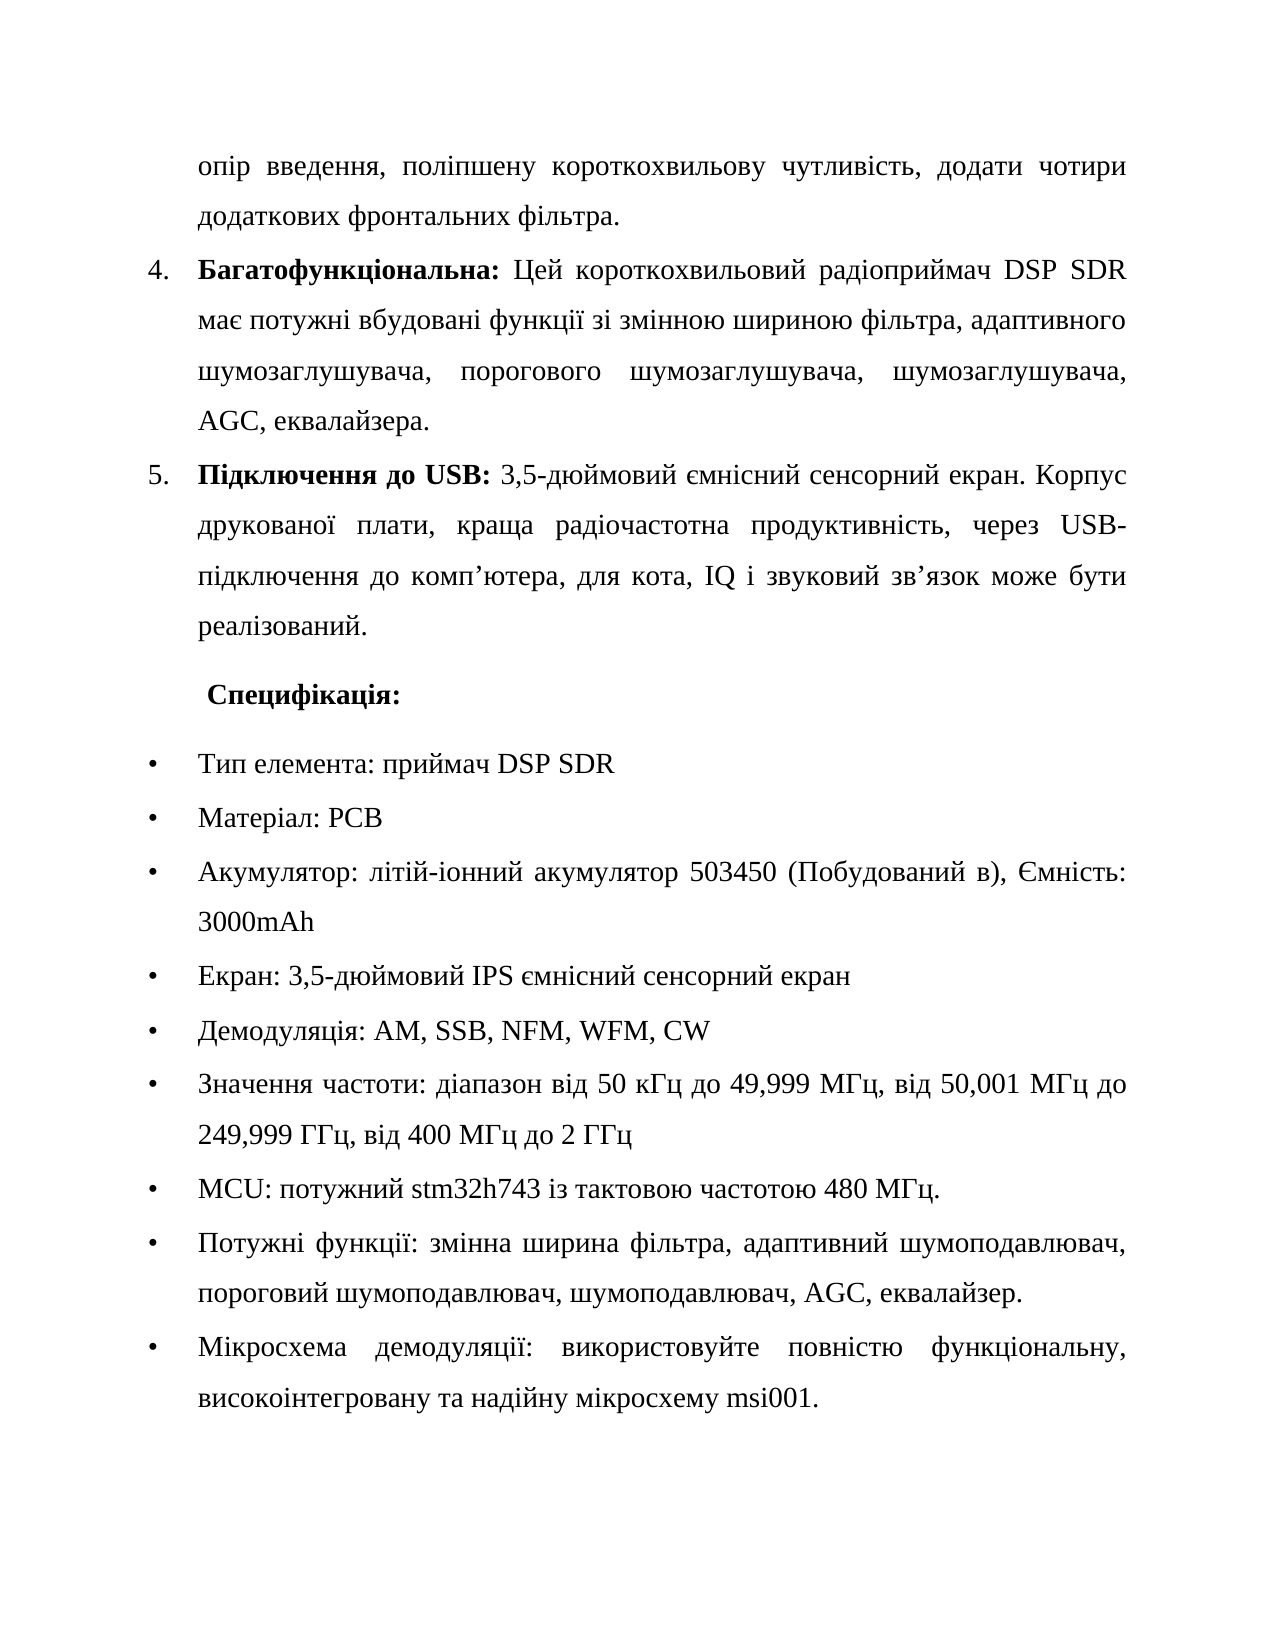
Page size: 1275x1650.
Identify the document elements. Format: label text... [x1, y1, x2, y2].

list MCU: потужний stm32h743 із тактовою частотою 480 МГц. [148, 1171, 1127, 1204]
list Підключення до USB: 3,5-дюймовий ємнісний сенсорний екран. Корпус друкованої плати, краща радіочастотна продуктивність, через USB-підключення до комп’ютера, для кота, IQ і звуковий зв’язок може бути реалізований. [148, 457, 1127, 641]
list Значення частоти: діапазон від 50 кГц до 49,999 МГц, від 50,001 МГц до 249,999 ГГц, від 400 МГц до 2 ГГц [148, 1067, 1127, 1151]
text Специфікація: [148, 677, 1127, 711]
list Демодуляція: AM, SSB, NFM, WFM, CW [148, 1013, 1127, 1046]
list Багатофункціональна: Цей короткохвильовий радіоприймач DSP SDR має потужні вбудовані функції зі змінною шириною фільтра, адаптивного шумозаглушувача, порогового шумозаглушувача, шумозаглушувача, AGC, еквалайзера. [148, 252, 1127, 436]
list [148, 148, 1127, 231]
list Акумулятор: літій-іонний акумулятор 503450 (Побудований в), Ємність: 3000mAh [148, 854, 1127, 938]
list Тип елемента: приймач DSP SDR [148, 746, 1127, 779]
list Потужні функції: змінна ширина фільтра, адаптивний шумоподавлювач, пороговий шумоподавлювач, шумоподавлювач, AGC, еквалайзер. [148, 1225, 1127, 1309]
list Мікросхема демодуляції: використовуйте повністю функціональну, високоінтегровану та надійну мікросхему msi001. [148, 1329, 1127, 1413]
list Екран: 3,5-дюймовий IPS ємнісний сенсорний екран [148, 958, 1127, 992]
list Матеріал: PCB [148, 800, 1127, 834]
